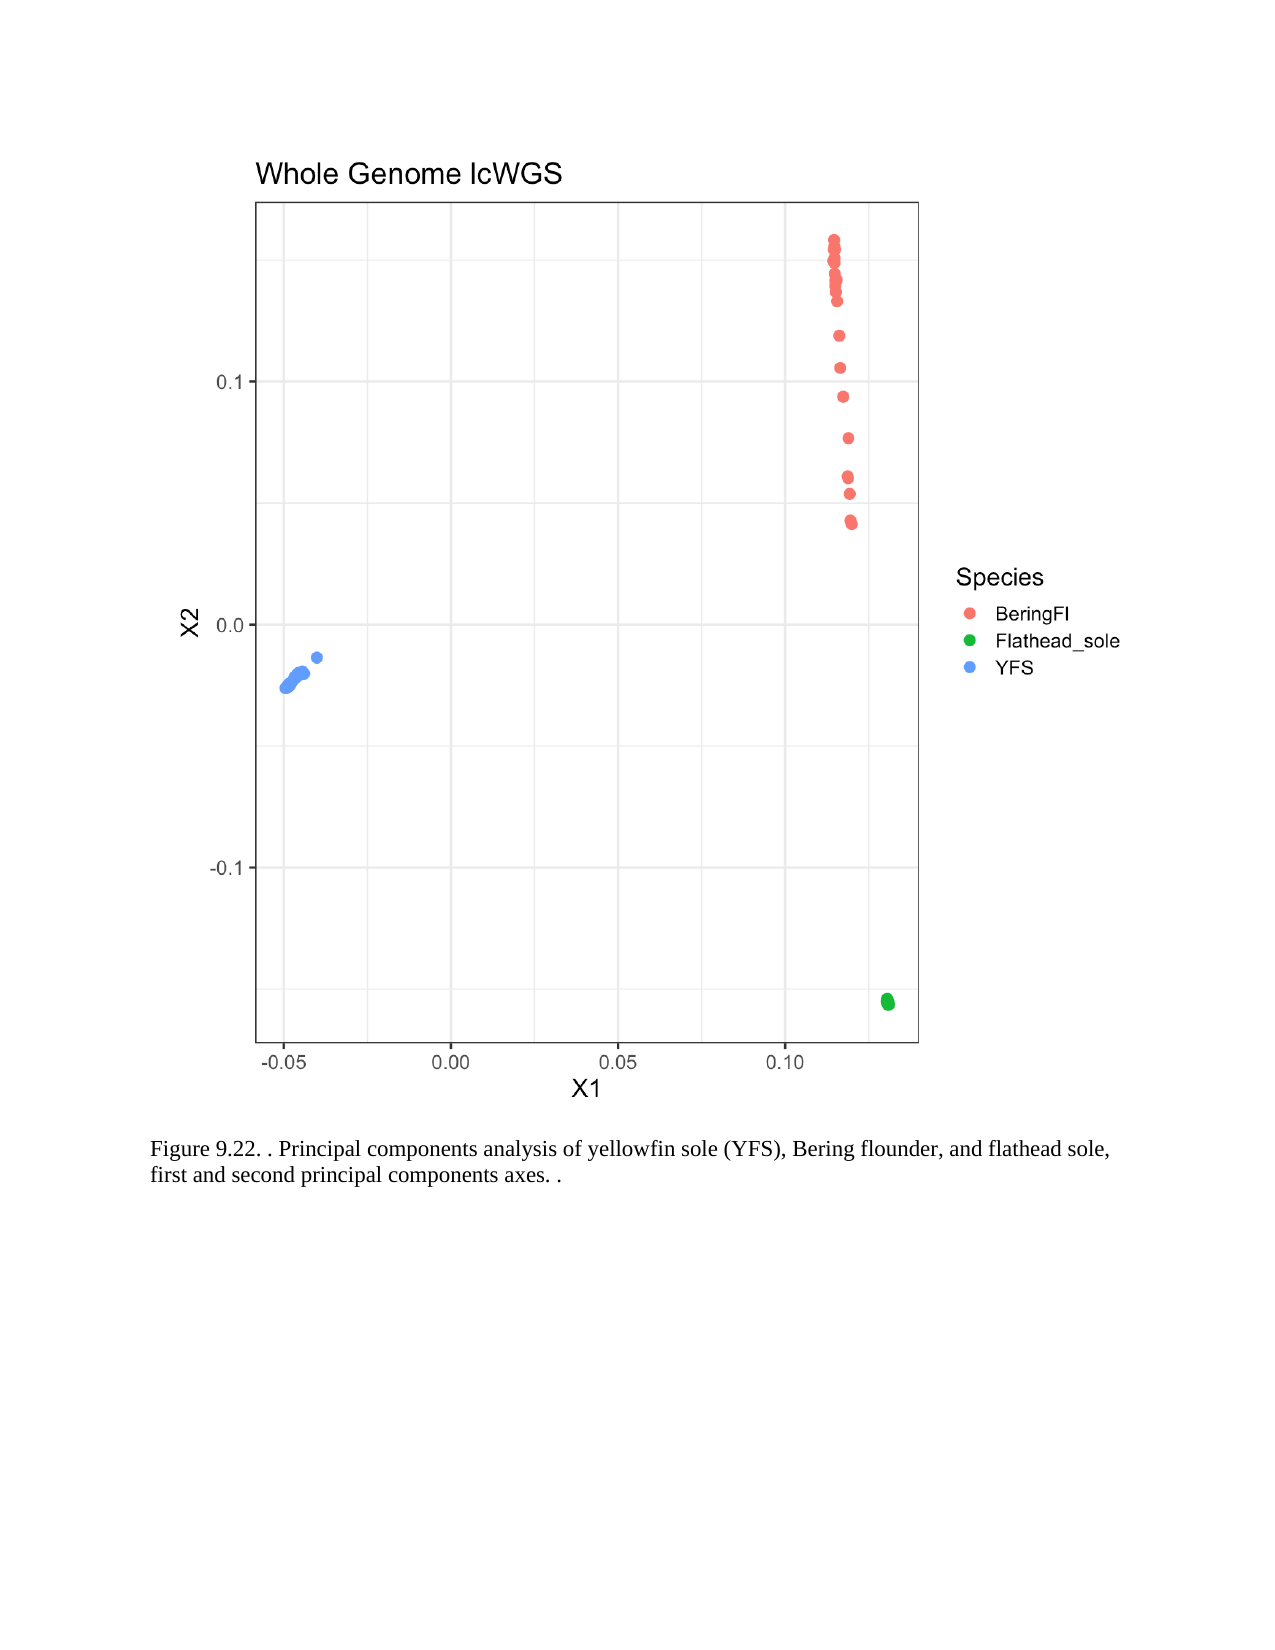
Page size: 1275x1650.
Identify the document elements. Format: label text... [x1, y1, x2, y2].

text Figure 9.22. . Principal components analysis of yellowfin sole (YFS), Bering flounder, and flathead sole, first and second principal components axes. . [150, 1135, 1125, 1188]
picture [168, 150, 1144, 1114]
